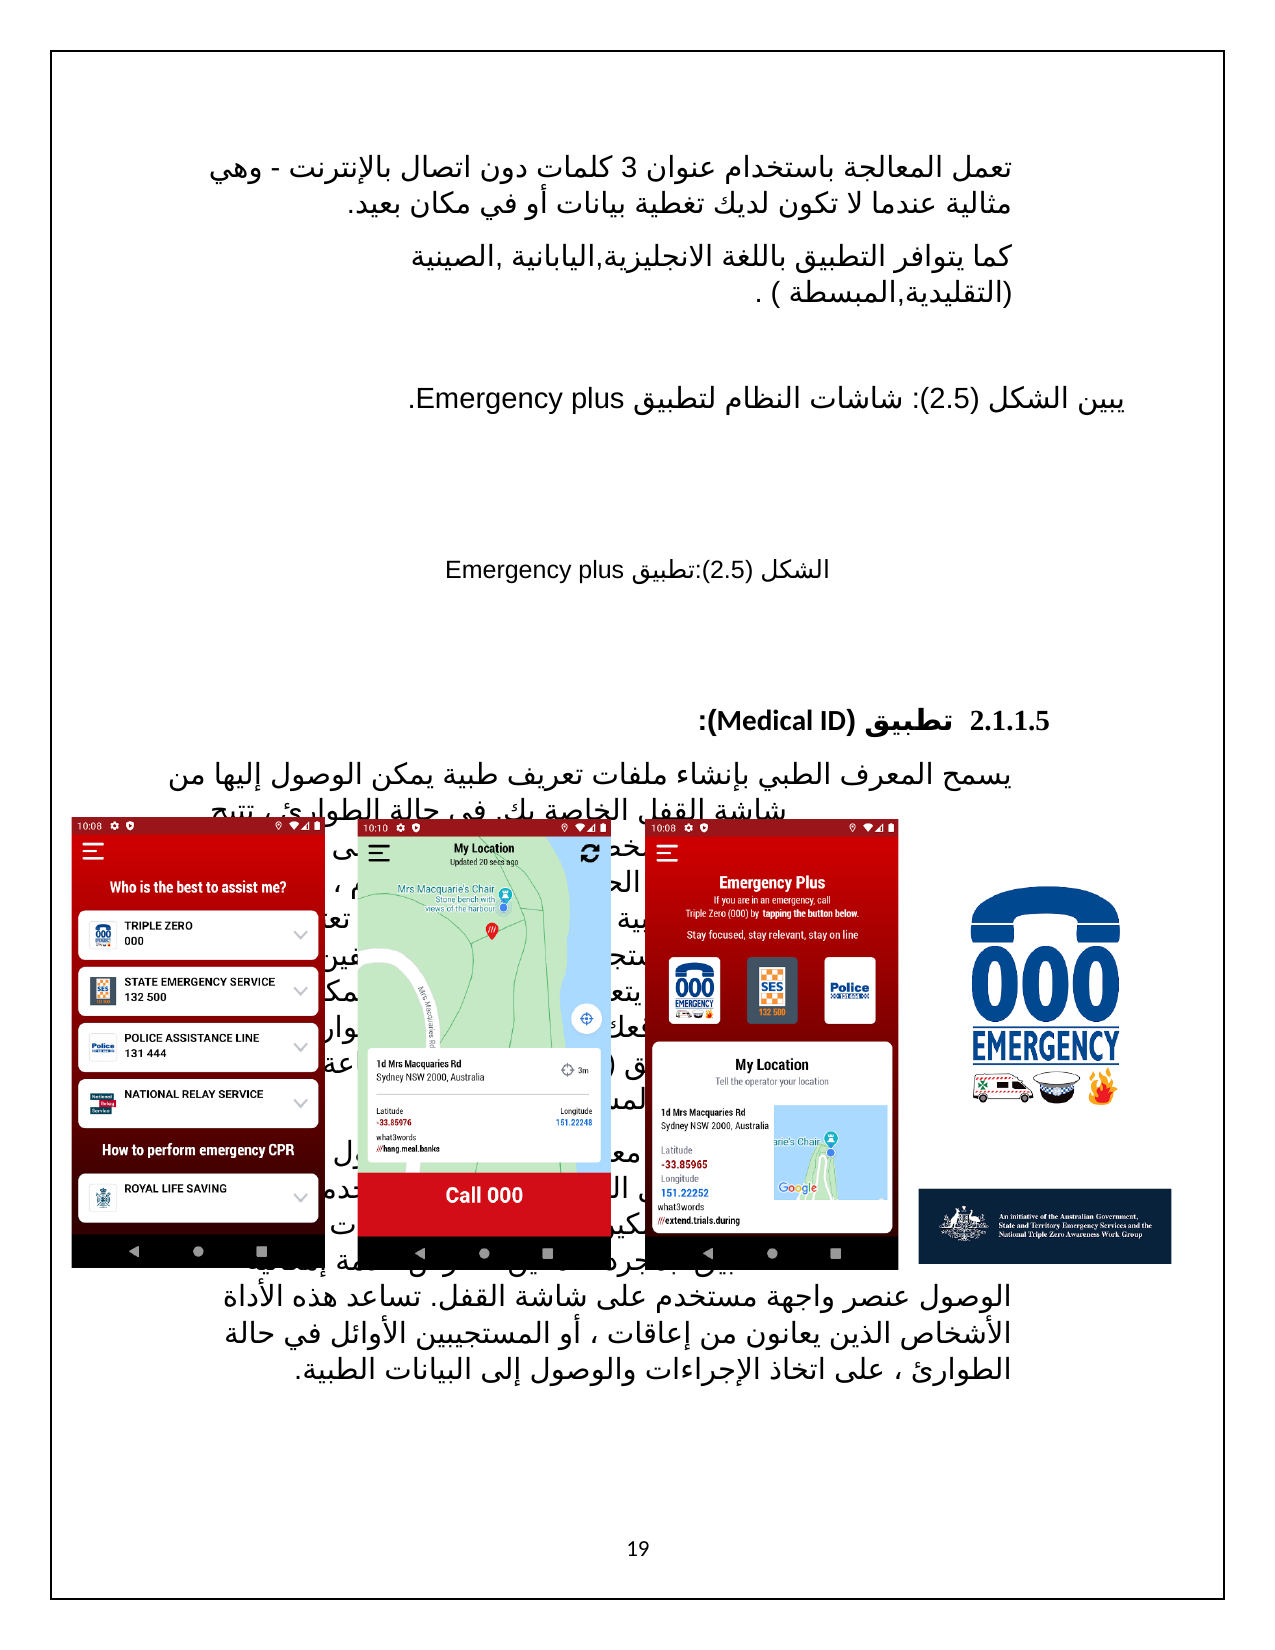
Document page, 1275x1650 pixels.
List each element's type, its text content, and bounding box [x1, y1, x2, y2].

text 2.1.1.5 تطبيق (Medical ID): [150, 702, 1050, 737]
text يسمح المعرف الطبي بإنشاء ملفات تعريف طبية يمكن الوصول إليها من شاشة القفل الخاصة بك. في حالة الطوارئ ، تتيح الملفات الشخصية الوصول السريع إلى المعلومات الحيوية مثل الحساسية ، وفصيلة الدم ، وجهات الاتصال الطبية ، وما إلى ذلك ، والتي تعتبر ضرورية لحضور المستجيبين الأوائل أو المسعفين أو الطاقم الطبي الذي يتعين عليه اتخاذ إجراء. يمكنك أيضًا مشاركة موقعك مع جهات اتصال الطوارئ حتى عند إغلاق التطبيق (لمدة تصل إلى 24 ساعة أو حتى تتوقف عن المشاركة). [150, 757, 1012, 1116]
text الشكل (2.5):تطبيق Emergency plus [150, 555, 1125, 583]
text أصبح عرض معلوماتك الطبية والوصول إليها من شاشة القفل الخاصة بك ممكنًا عبر خدمة إمكانية الوصول للتمكين وهذا جزء من الميزات الأساسية للتطبيق. بمجرد التمكين ، تعرض خدمة إمكانية الوصول عنصر واجهة مستخدم على شاشة القفل. تساعد هذه الأداة الأشخاص الذين يعانون من إعاقات ، أو المستجيبين الأوائل في حالة الطوارئ ، على اتخاذ الإجراءات والوصول إلى البيانات الطبية. [150, 1135, 1012, 1385]
picture [918, 814, 1172, 1264]
text كما يتوافر التطبيق باللغة الانجليزية,اليابانية ,الصينية (التقليدية,المبسطة ) . [150, 239, 1012, 309]
picture [645, 819, 899, 1270]
picture [357, 819, 611, 1270]
picture [71, 817, 325, 1268]
text تعمل المعالجة باستخدام عنوان 3 كلمات دون اتصال بالإنترنت - وهي مثالية عندما لا تكون لديك تغطية بيانات أو في مكان بعيد. [150, 150, 1012, 220]
text يبين الشكل (2.5): شاشات النظام لتطبيق Emergency plus. [150, 381, 1125, 414]
